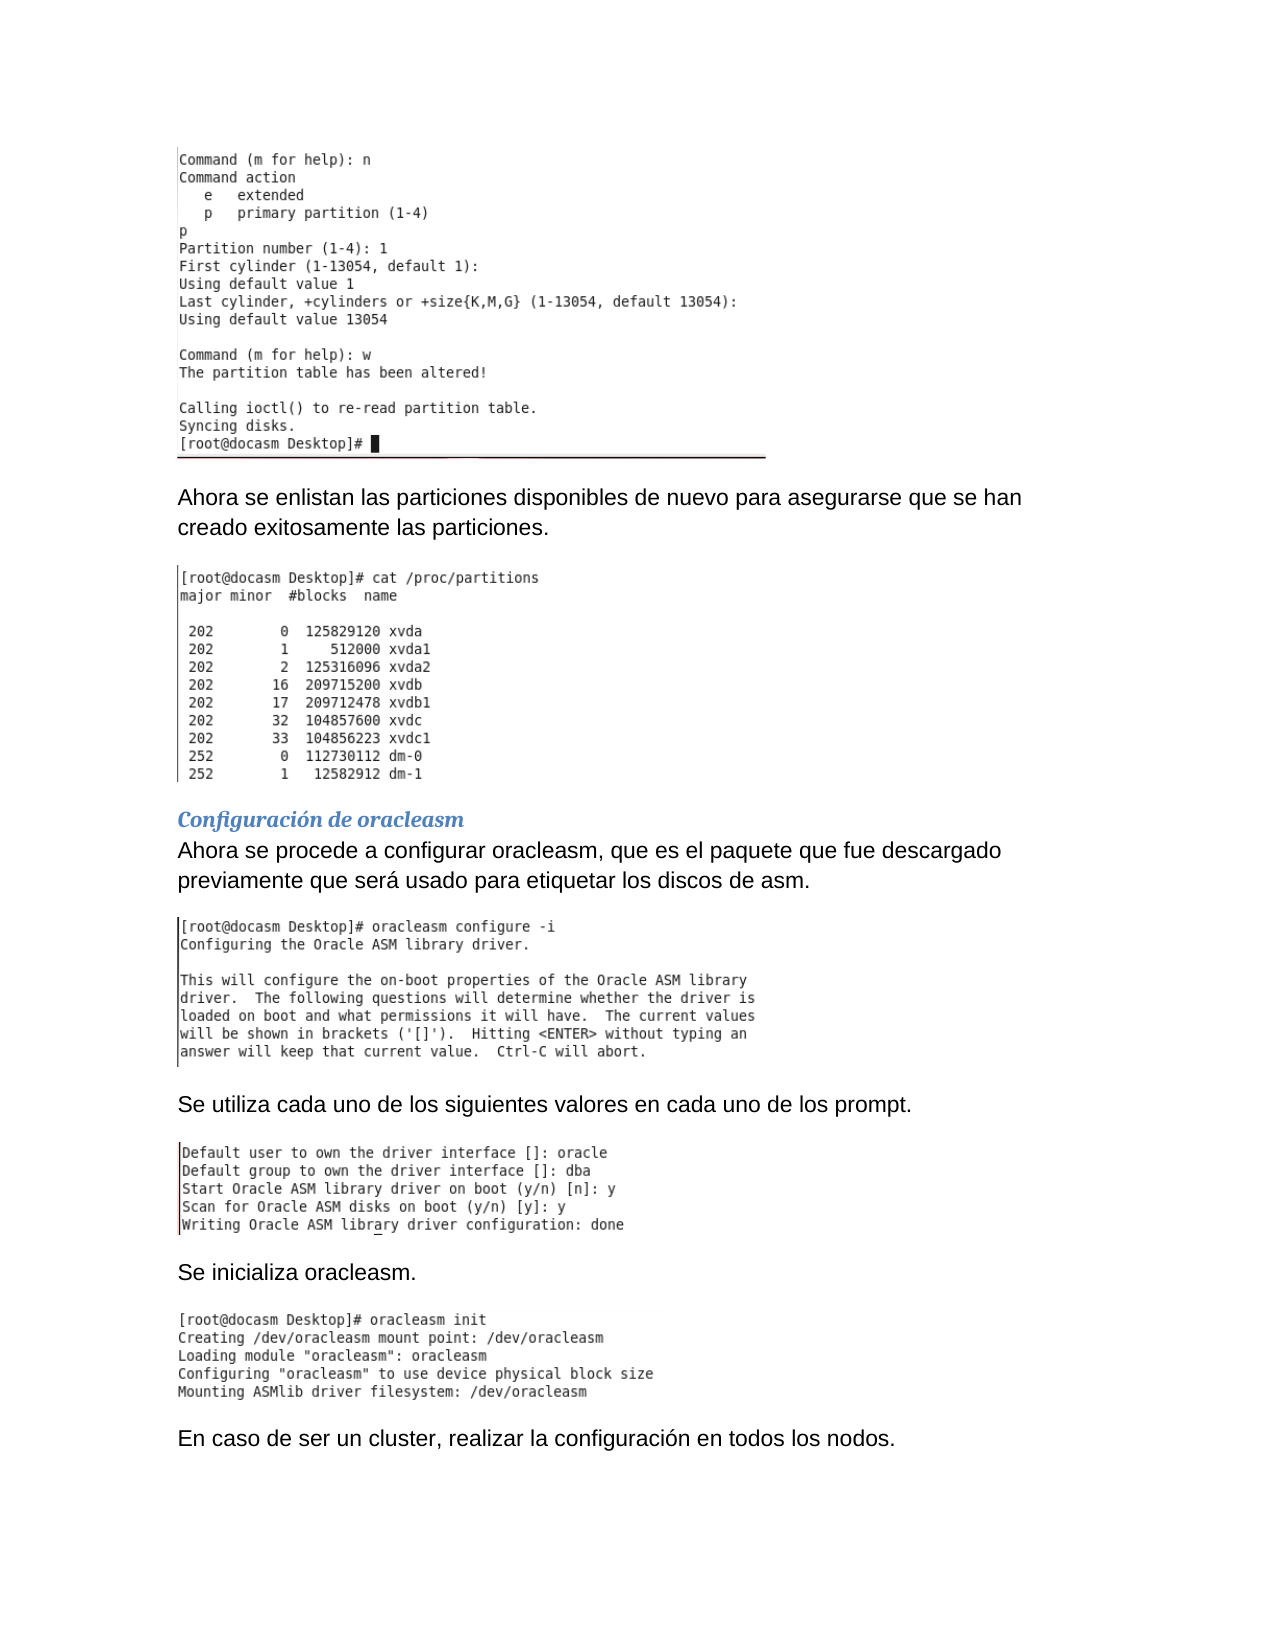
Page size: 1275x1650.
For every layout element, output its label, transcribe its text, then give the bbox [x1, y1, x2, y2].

picture [177, 147, 766, 459]
picture [177, 1310, 665, 1401]
picture [177, 1142, 646, 1235]
subtitle Configuración de oracleasm [177, 806, 1098, 833]
picture [177, 565, 700, 782]
text En caso de ser un cluster, realizar la configuración en todos los nodos. [177, 1425, 1098, 1452]
picture [177, 917, 769, 1067]
text Ahora se procede a configurar oracleasm, que es el paquete que fue descargado previamente que será usado para etiquetar los discos de asm. [177, 837, 1098, 893]
text Ahora se enlistan las particiones disponibles de nuevo para asegurarse que se han creado exitosamente las particiones. [177, 484, 1098, 540]
text Se utiliza cada uno de los siguientes valores en cada uno de los prompt. [177, 1091, 1098, 1118]
text Se inicializa oracleasm. [177, 1259, 1098, 1285]
